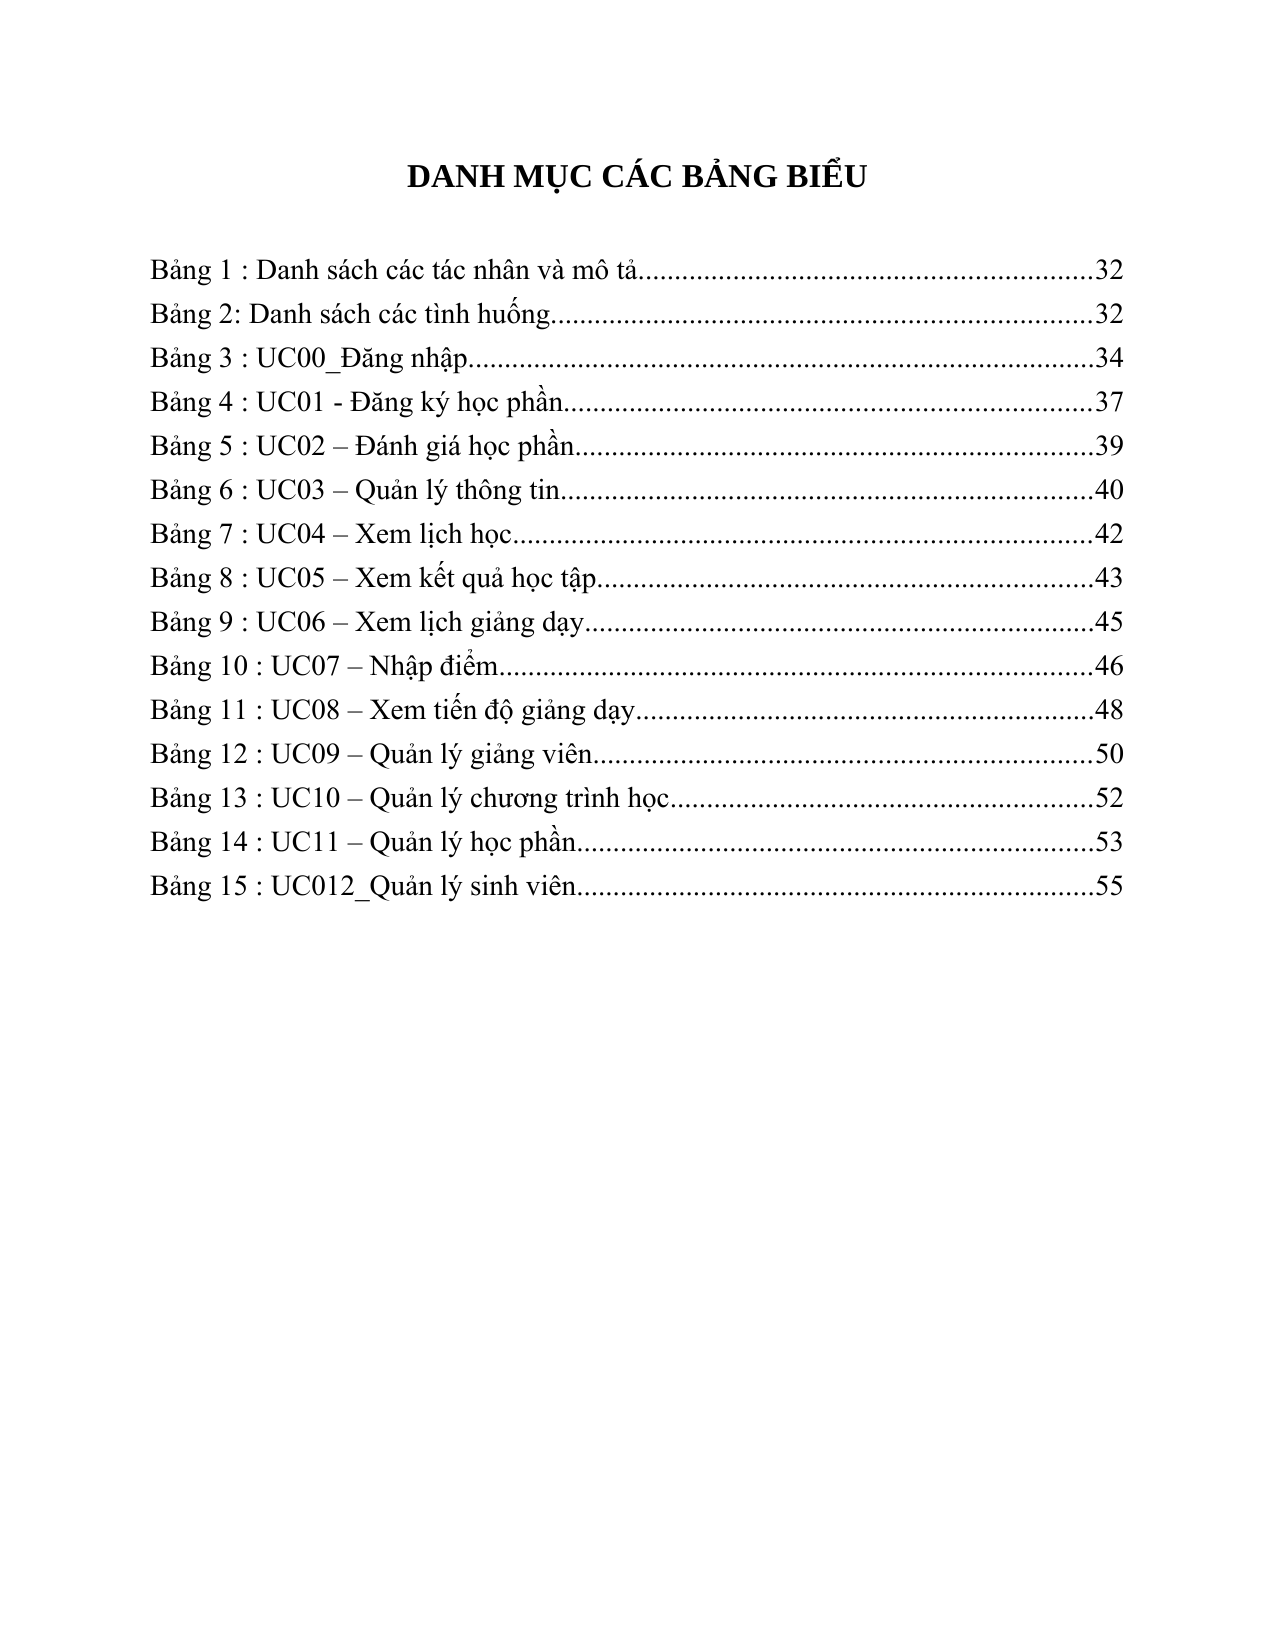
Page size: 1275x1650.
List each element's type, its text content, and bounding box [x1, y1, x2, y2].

text Bảng 3 : UC00_Đăng nhập 34 [468, 340, 1125, 374]
text Bảng 2: Danh sách các tình huống 32 [150, 296, 1125, 330]
text Bảng 14 : UC11 – Quản lý học phần 53 [576, 824, 1125, 857]
text DANH MỤC CÁC BẢNG BIỂU [150, 156, 1125, 194]
text Bảng 8 : UC05 – Xem kết quả học tập 43 [596, 560, 1125, 593]
text Bảng 7 : UC04 – Xem lịch học 42 [512, 516, 1125, 549]
text Bảng 6 : UC03 – Quản lý thông tin 40 [560, 472, 1125, 506]
text Bảng 5 : UC02 – Đánh giá học phần 39 [574, 428, 1125, 462]
text Bảng 15 : UC012_Quản lý sinh viên 55 [576, 868, 1125, 901]
text Bảng 1 : Danh sách các tác nhân và mô tả 32 [638, 252, 1125, 286]
text Bảng 11 : UC08 – Xem tiến độ giảng dạy 48 [635, 692, 1125, 725]
text Bảng 10 : UC07 – Nhập điểm 46 [498, 648, 1125, 681]
text Bảng 12 : UC09 – Quản lý giảng viên 50 [592, 736, 1125, 769]
text Bảng 13 : UC10 – Quản lý chương trình học 52 [670, 780, 1125, 813]
text Bảng 9 : UC06 – Xem lịch giảng dạy 45 [584, 604, 1125, 637]
text Bảng 4 : UC01 - Đăng ký học phần 37 [563, 384, 1125, 418]
